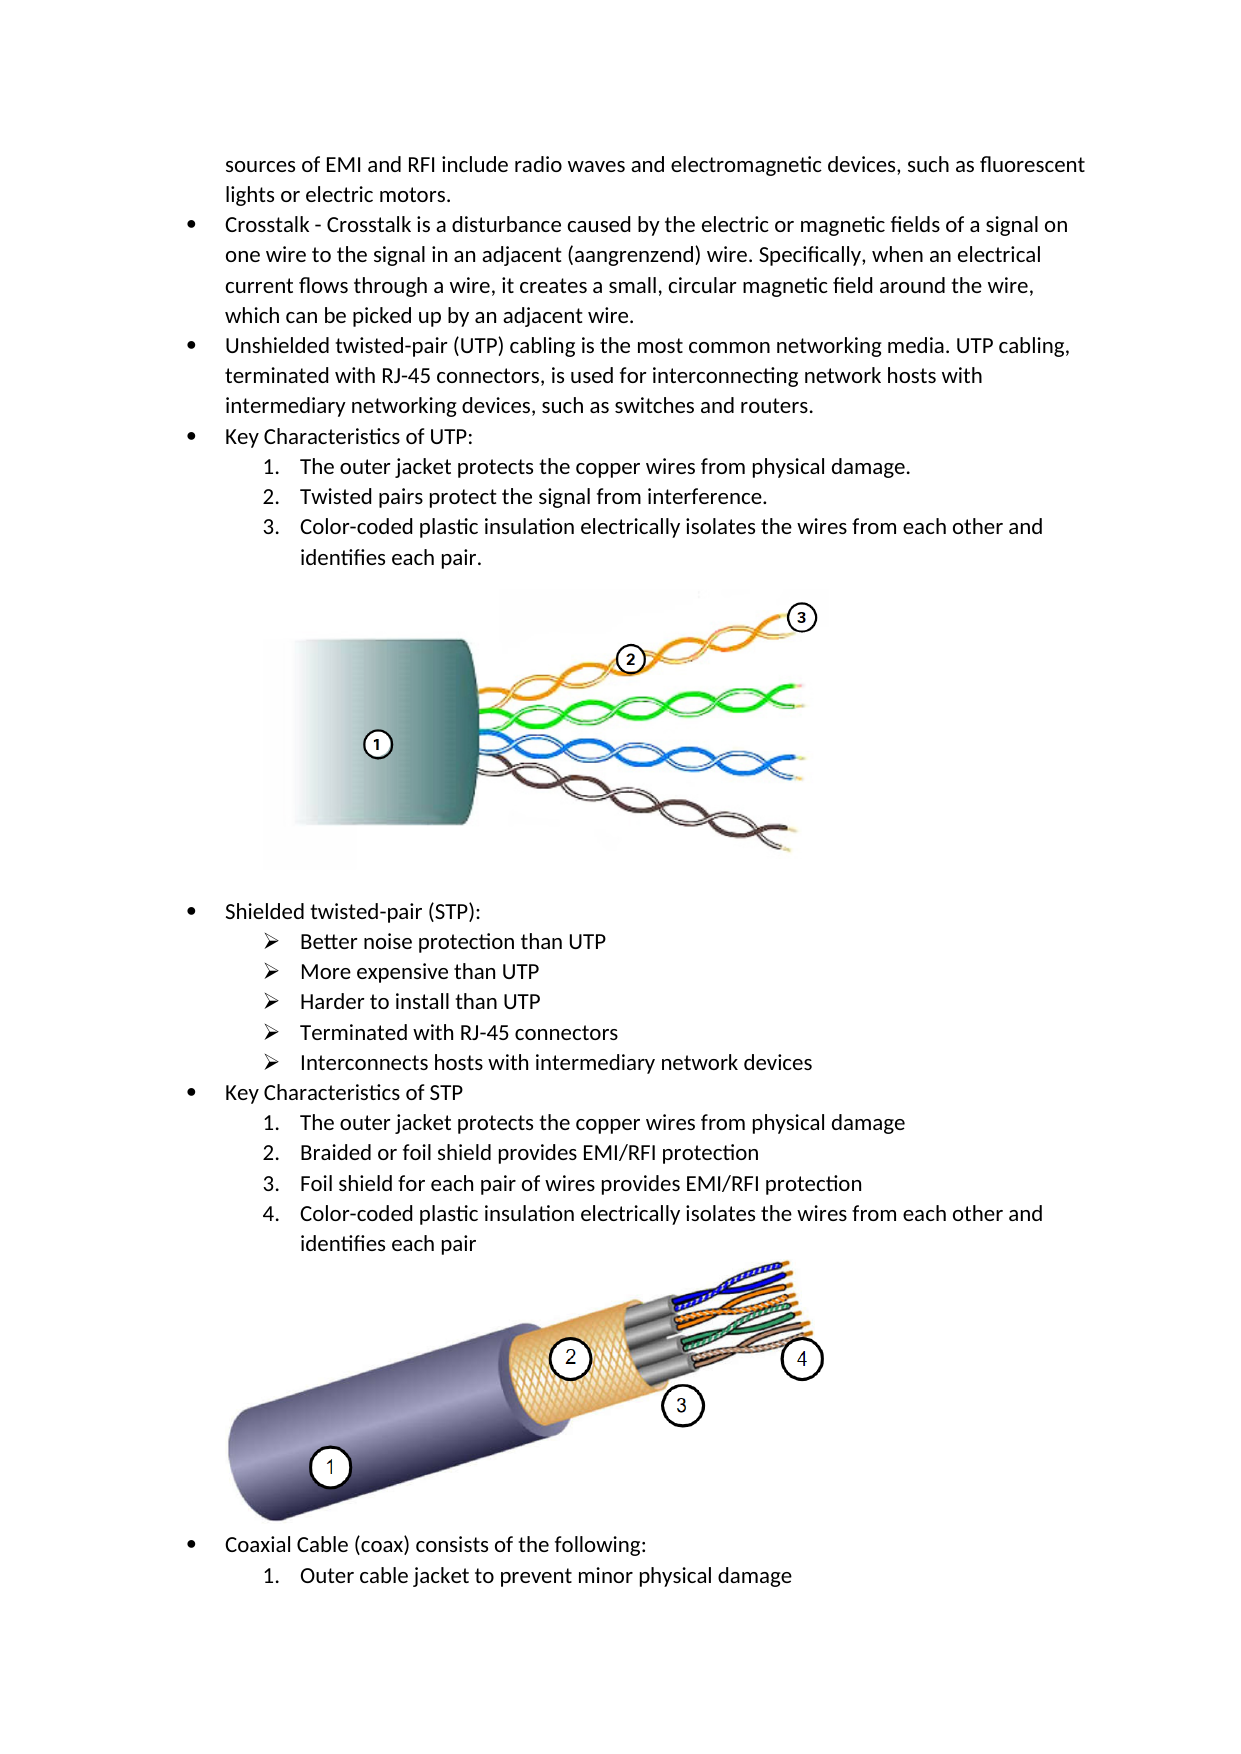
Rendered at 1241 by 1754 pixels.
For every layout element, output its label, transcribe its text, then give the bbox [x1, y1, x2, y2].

list Color-coded plastic insulation electrically isolates the wires from each other and identifies each pair [262, 1199, 1090, 1257]
list Outer cable jacket to prevent minor physical damage [262, 1561, 1090, 1589]
list The outer jacket protects the copper wires from physical damage. [262, 452, 1090, 480]
list Crosstalk - Crosstalk is a disturbance caused by the electric or magnetic fields of a signal on one wire to the signal in an adjacent (aangrenzend) wire. Specifically, when an electrical current flows through a wire, it creates a small, circular magnetic field around the wire, which can be picked up by an adjacent wire. [187, 210, 1090, 329]
list Key Characteristics of STP [187, 1078, 1090, 1106]
list Shielded twisted-pair (STP): [187, 897, 1090, 925]
picture [262, 589, 829, 878]
list Better noise protection than UTP [262, 927, 1090, 955]
list Key Characteristics of UTP: [187, 422, 1090, 450]
list Braided or foil shield provides EMI/RFI protection [262, 1138, 1090, 1167]
list Unshielded twisted-pair (UTP) cabling is the most common networking media. UTP cabling, terminated with RJ-45 connectors, is used for interconnecting network hosts with intermediary networking devices, such as switches and routers. [187, 331, 1090, 420]
list The outer jacket protects the copper wires from physical damage [262, 1108, 1090, 1136]
list Terminated with RJ-45 connectors [262, 1018, 1090, 1046]
list Foil shield for each pair of wires provides EMI/RFI protection [262, 1169, 1090, 1197]
list Color-coded plastic insulation electrically isolates the wires from each other and identifies each pair. [262, 512, 1090, 571]
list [187, 150, 1090, 208]
list More expensive than UTP [262, 957, 1090, 985]
list Coaxial Cable (coax) consists of the following: [187, 1531, 1090, 1559]
picture [225, 1259, 829, 1529]
list Harder to install than UTP [262, 987, 1090, 1016]
list Interconnects hosts with intermediary network devices [262, 1048, 1090, 1076]
list Twisted pairs protect the signal from interference. [262, 482, 1090, 510]
